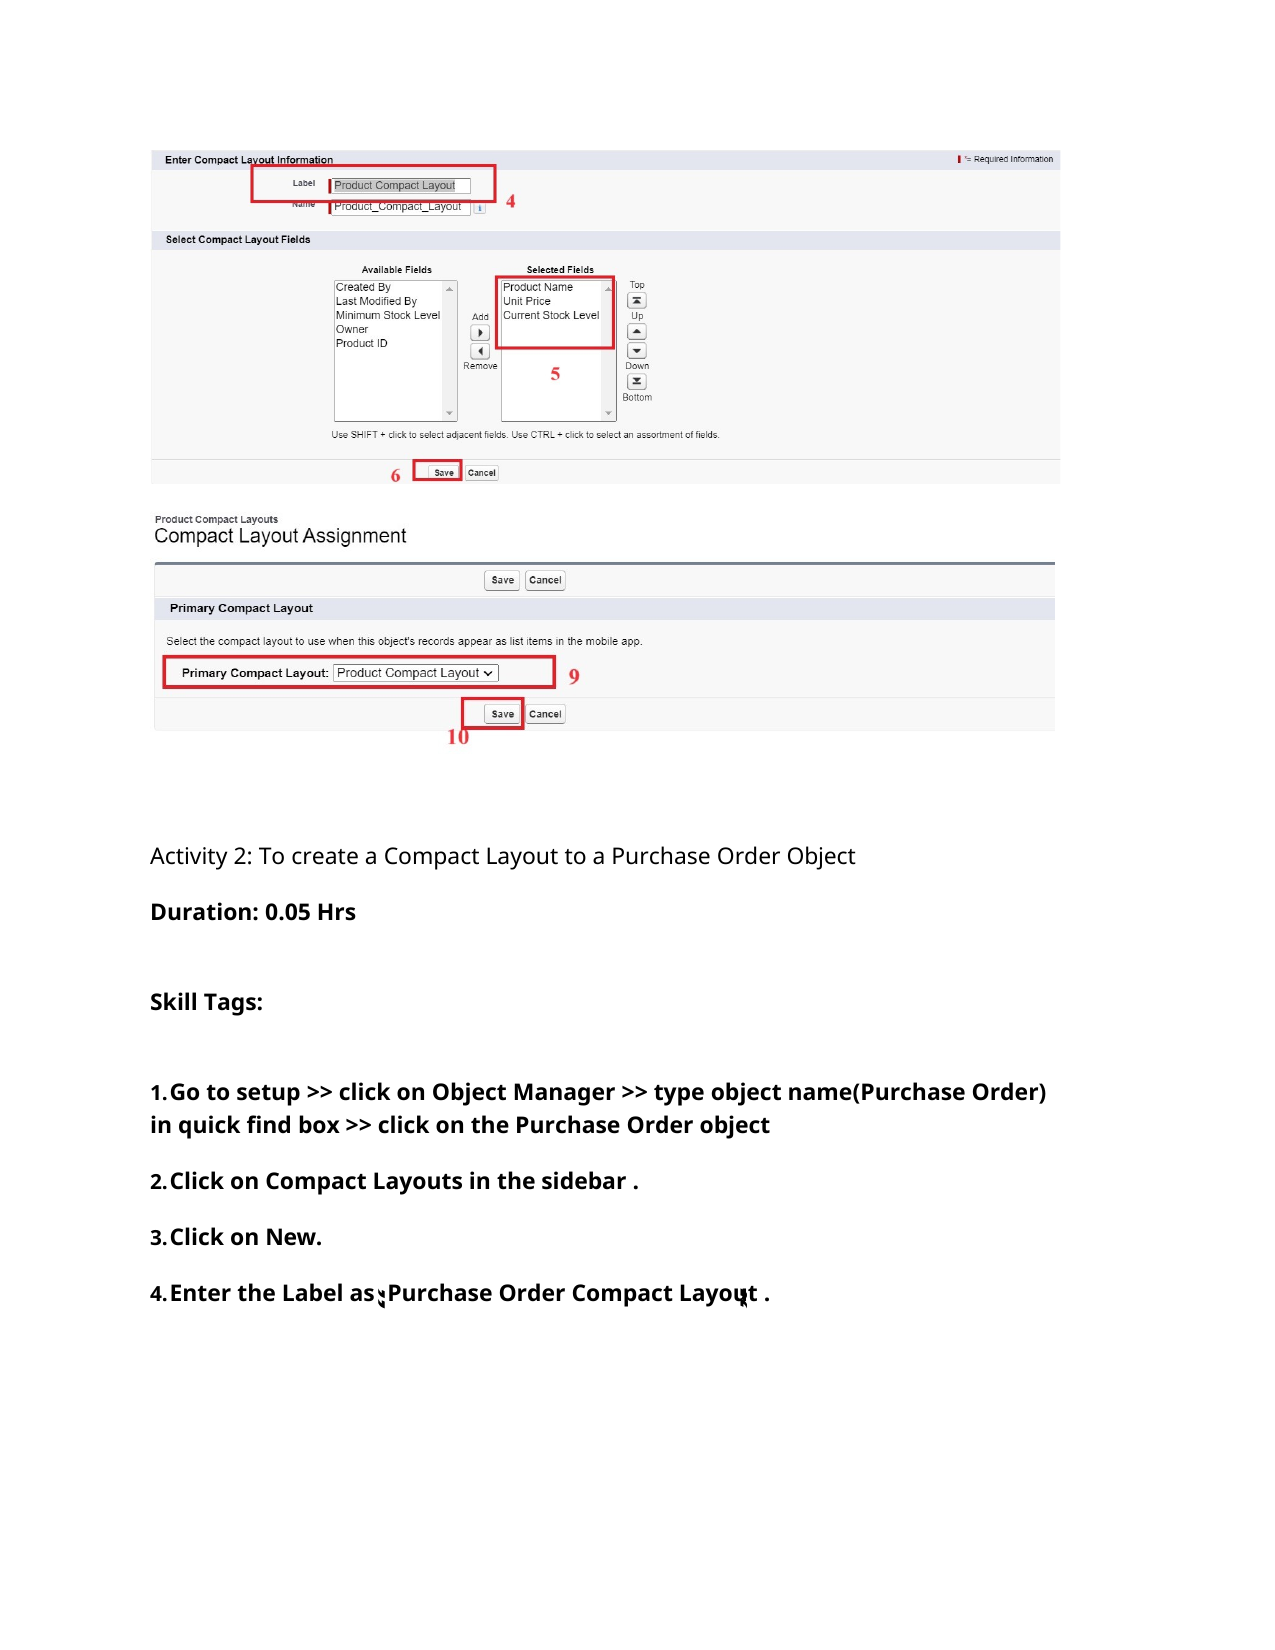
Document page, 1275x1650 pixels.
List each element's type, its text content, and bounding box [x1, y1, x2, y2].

list Go to setup >> click on Object Manager >> type object name(Purchase Order) in quick find box >> click on the Purchase Order object [150, 1076, 1070, 1141]
text Activity 2: To create a Compact Layout to a Purchase Order Object [150, 840, 1125, 871]
list Click on New. [150, 1221, 1125, 1252]
picture [150, 511, 1055, 754]
list Click on Compact Layouts in the sidebar . [150, 1165, 1125, 1196]
picture [150, 150, 1061, 484]
text Duration: 0.05 Hrs Skill Tags: [150, 896, 374, 1017]
list Enter the Label as Purchase Order Compact Layout . [150, 1277, 1125, 1308]
